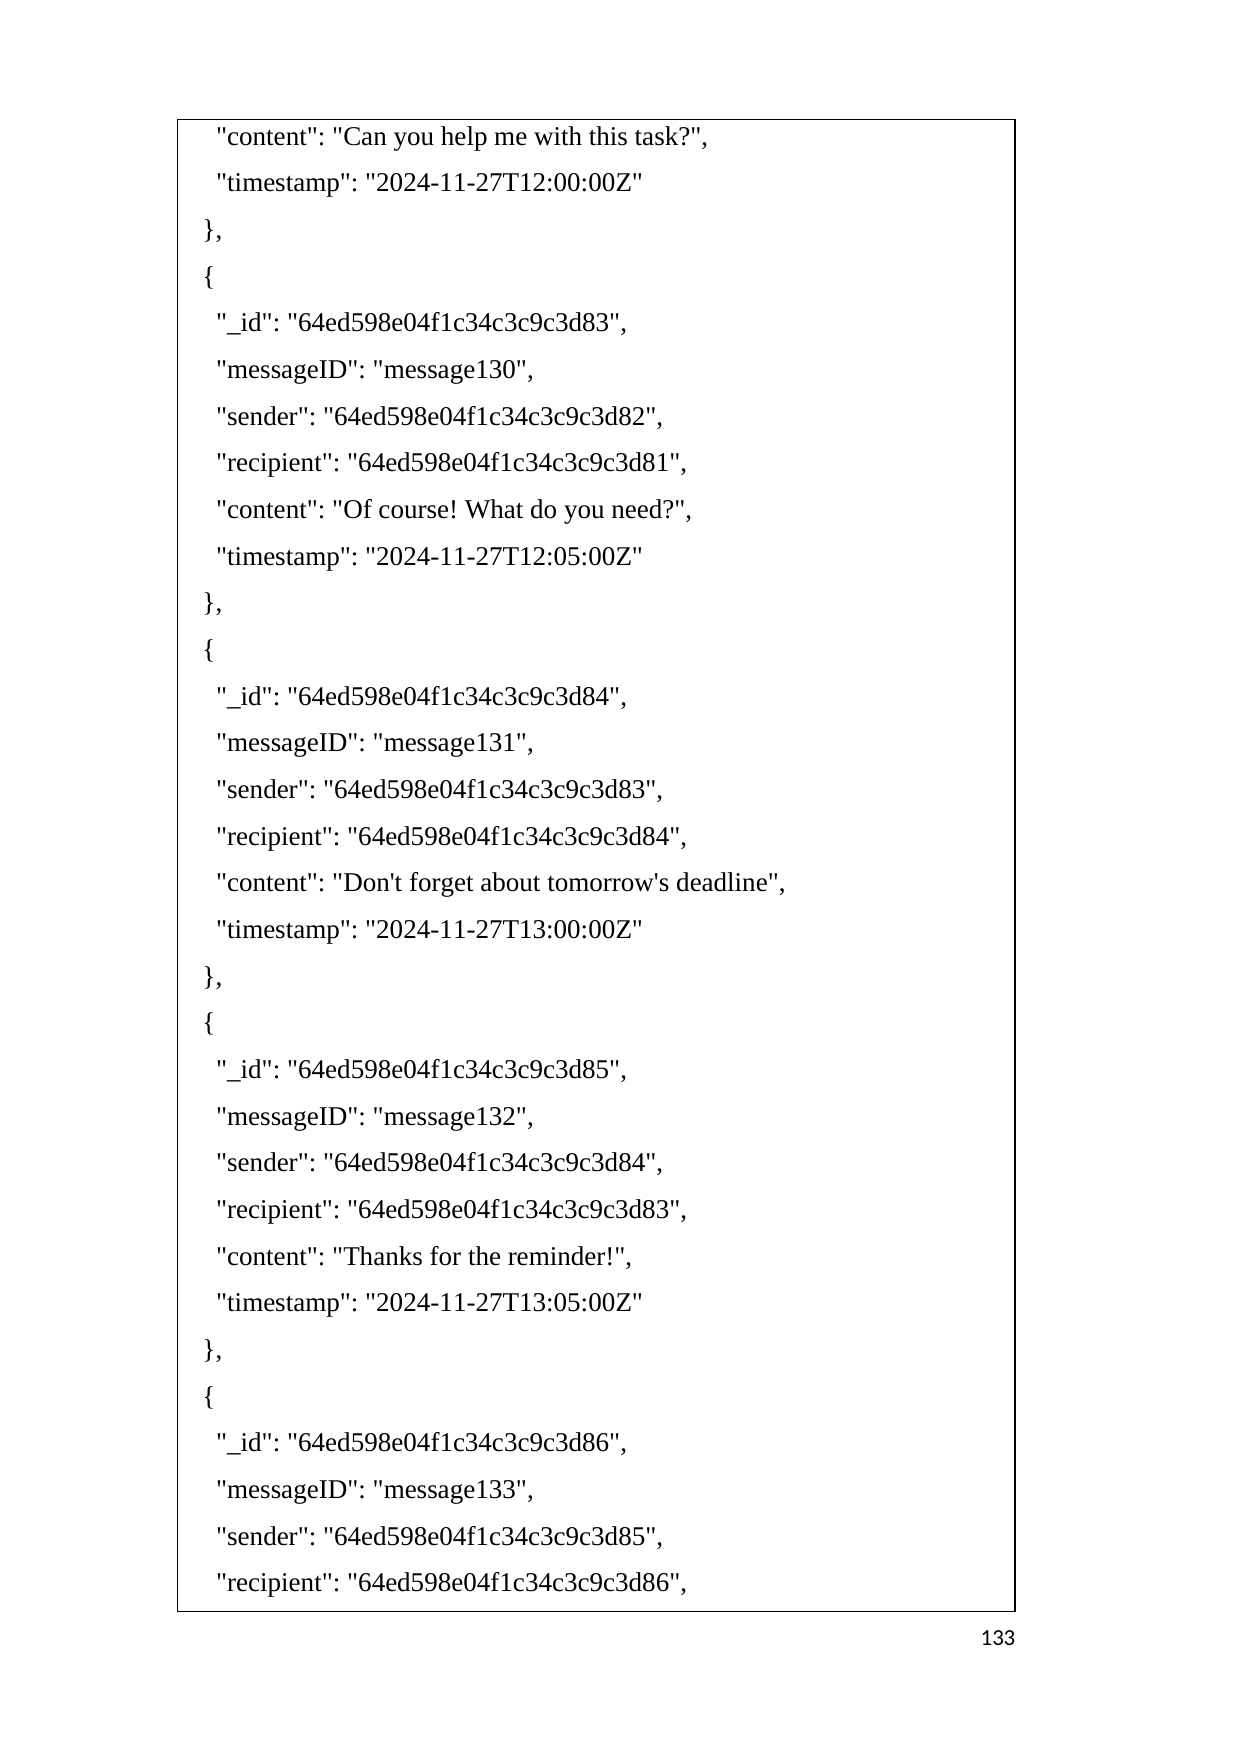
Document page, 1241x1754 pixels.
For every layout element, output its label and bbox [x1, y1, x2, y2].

table_header [178, 120, 1014, 1611]
